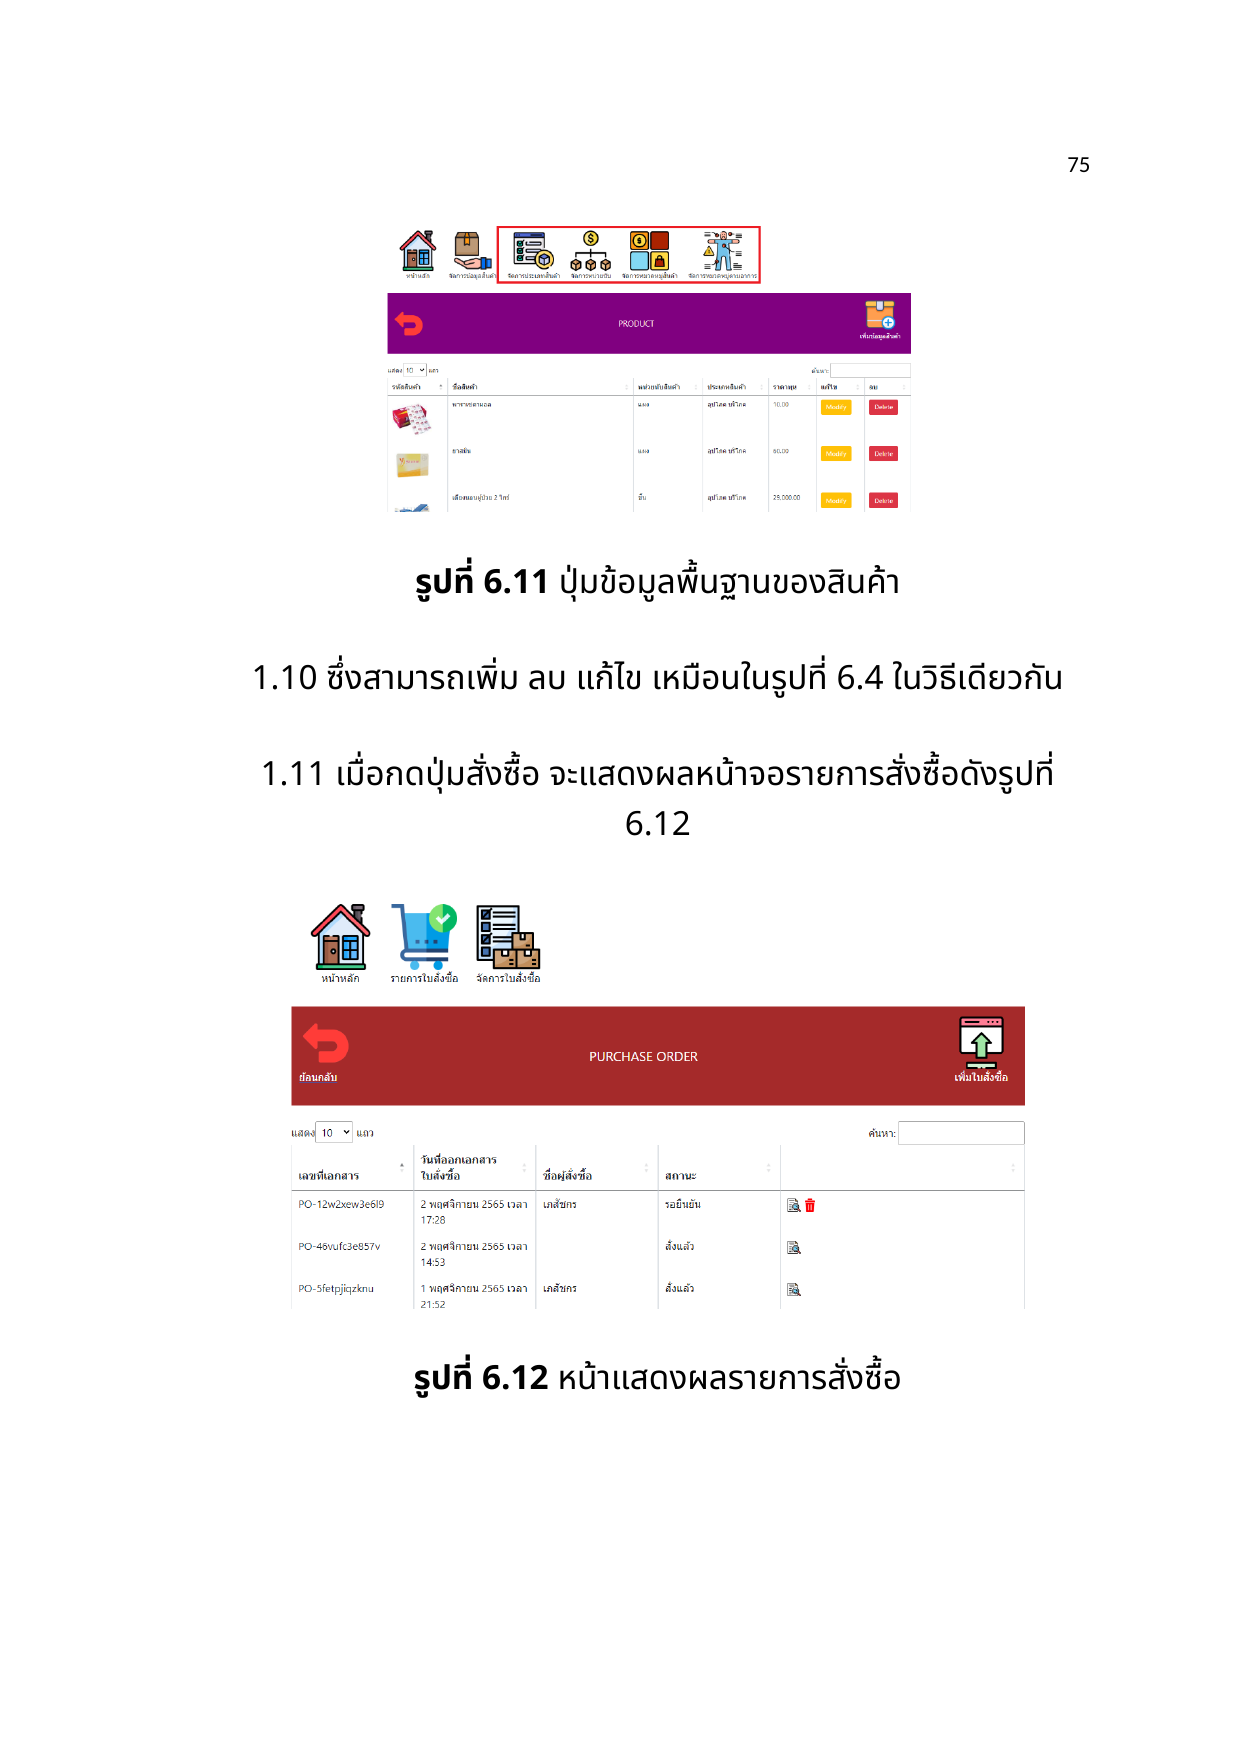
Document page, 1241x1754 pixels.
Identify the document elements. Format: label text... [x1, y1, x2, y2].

text รูปที่ 6.12 หน้าแสดงผลรายการสั่งซื้อ [225, 1354, 1090, 1404]
text 1.11 เมื่อกดปุ่มสั่งซื้อ จะแสดงผลหน้าจอรายการสั่งซื้อดังรูปที่ 6.12 [225, 749, 1090, 846]
text รูปที่ 6.11 ปุ่มข้อมูลพื้นฐานของสินค้า [225, 557, 1090, 608]
text 1.10 ซึ่งสามารถเพิ่ม ลบ แก้ไข เหมือนในรูปที่ 6.4 ในวิธีเดียวกัน [225, 653, 1090, 704]
picture [278, 891, 1037, 1309]
picture [380, 225, 936, 512]
